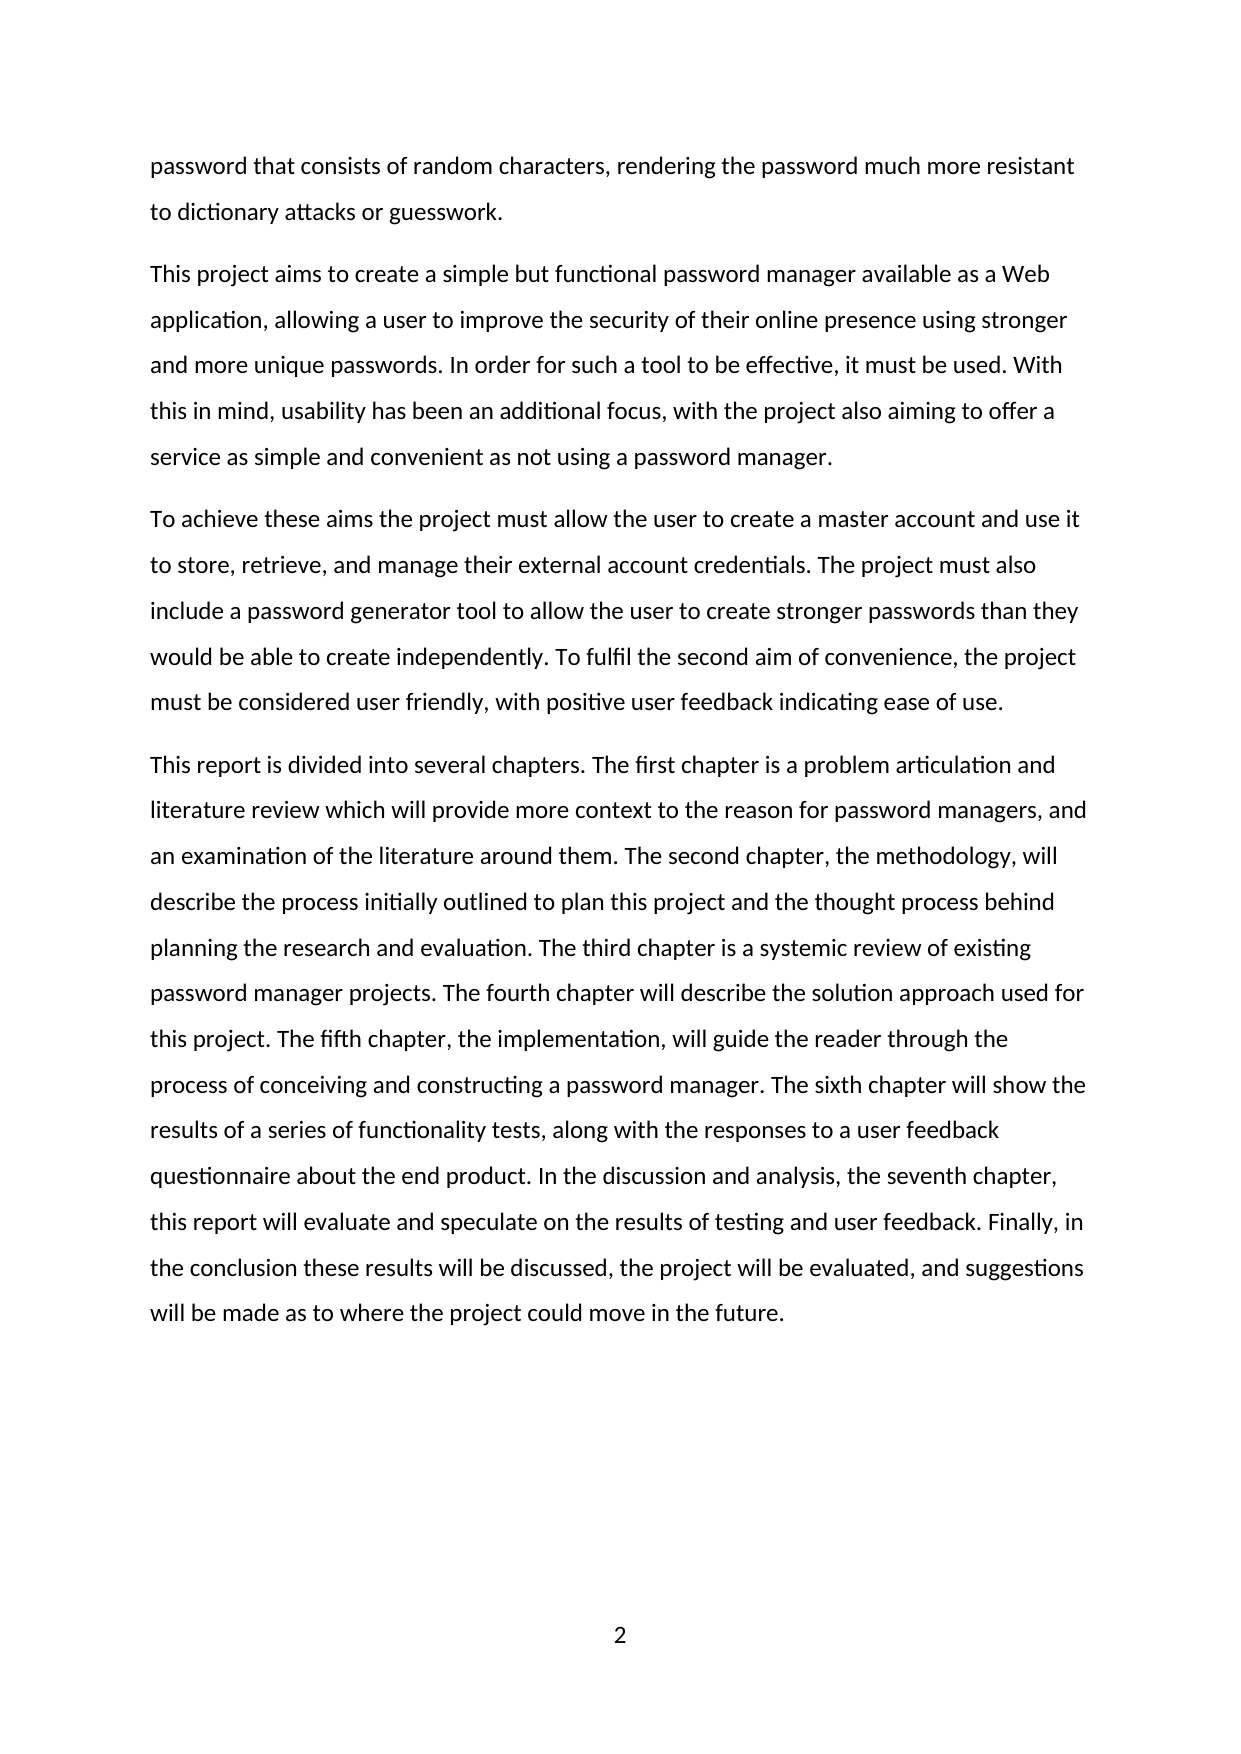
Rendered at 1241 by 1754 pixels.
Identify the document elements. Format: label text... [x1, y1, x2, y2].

text To achieve these aims the project must allow the user to create a master account and use it to store, retrieve, and manage their external account credentials. The project must also include a password generator tool to allow the user to create stronger passwords than they would be able to create independently. To fulfil the second aim of convenience, the project must be considered user friendly, with positive user feedback indicating ease of use. [150, 503, 1090, 717]
text This project aims to create a simple but functional password manager available as a Web application, allowing a user to improve the security of their online presence using stronger and more unique passwords. In order for such a tool to be effective, it must be used. With this in mind, usability has been an additional focus, with the project also aiming to offer a service as simple and convenient as not using a password manager. [150, 258, 1090, 472]
text This report is divided into several chapters. The first chapter is a problem articulation and literature review which will provide more context to the reason for password managers, and an examination of the literature around them. The second chapter, the methodology, will describe the process initially outlined to plan this project and the thought process behind planning the research and evaluation. The third chapter is a systemic review of existing password manager projects. The fourth chapter will describe the solution approach used for this project. The fifth chapter, the implementation, will guide the reader through the process of conceiving and constructing a password manager. The sixth chapter will show the results of a series of functionality tests, along with the responses to a user feedback questionnaire about the end product. In the discussion and analysis, the seventh chapter, this report will evaluate and speculate on the results of testing and user feedback. Finally, in the conclusion these results will be discussed, the project will be evaluated, and suggestions will be made as to where the project could move in the future. [150, 749, 1090, 1328]
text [150, 150, 1090, 226]
